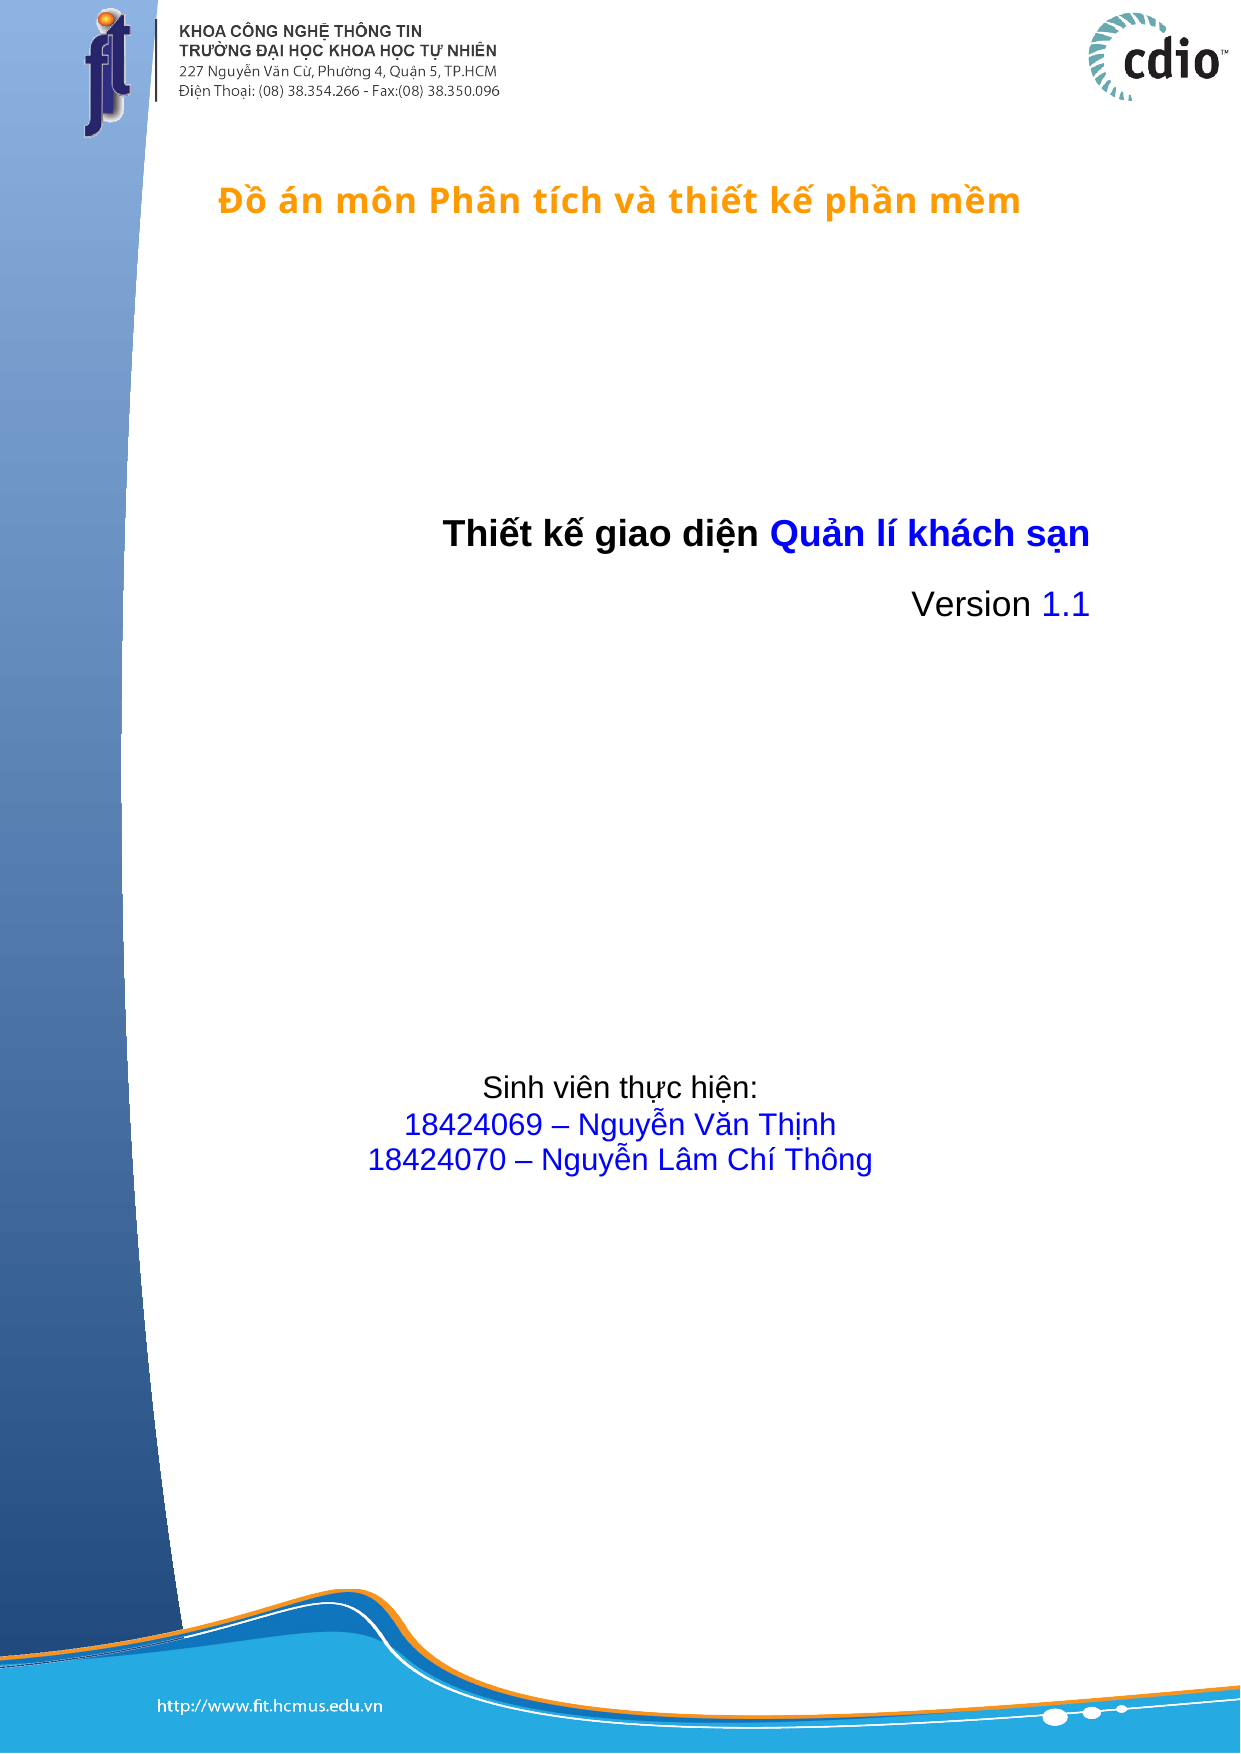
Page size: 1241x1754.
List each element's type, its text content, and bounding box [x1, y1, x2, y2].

text Sinh viên thực hiện: [150, 1069, 1090, 1106]
text 18424069 – Nguyễn Văn Thịnh [150, 1106, 1090, 1141]
picture [0, 1589, 1241, 1753]
text Version 1.1 [150, 583, 1090, 624]
title Thiết kế giao diện Quản lí khách sạn [150, 511, 1090, 554]
picture [61, 1, 1241, 161]
text 18424070 – Nguyễn Lâm Chí Thông [150, 1141, 1090, 1177]
